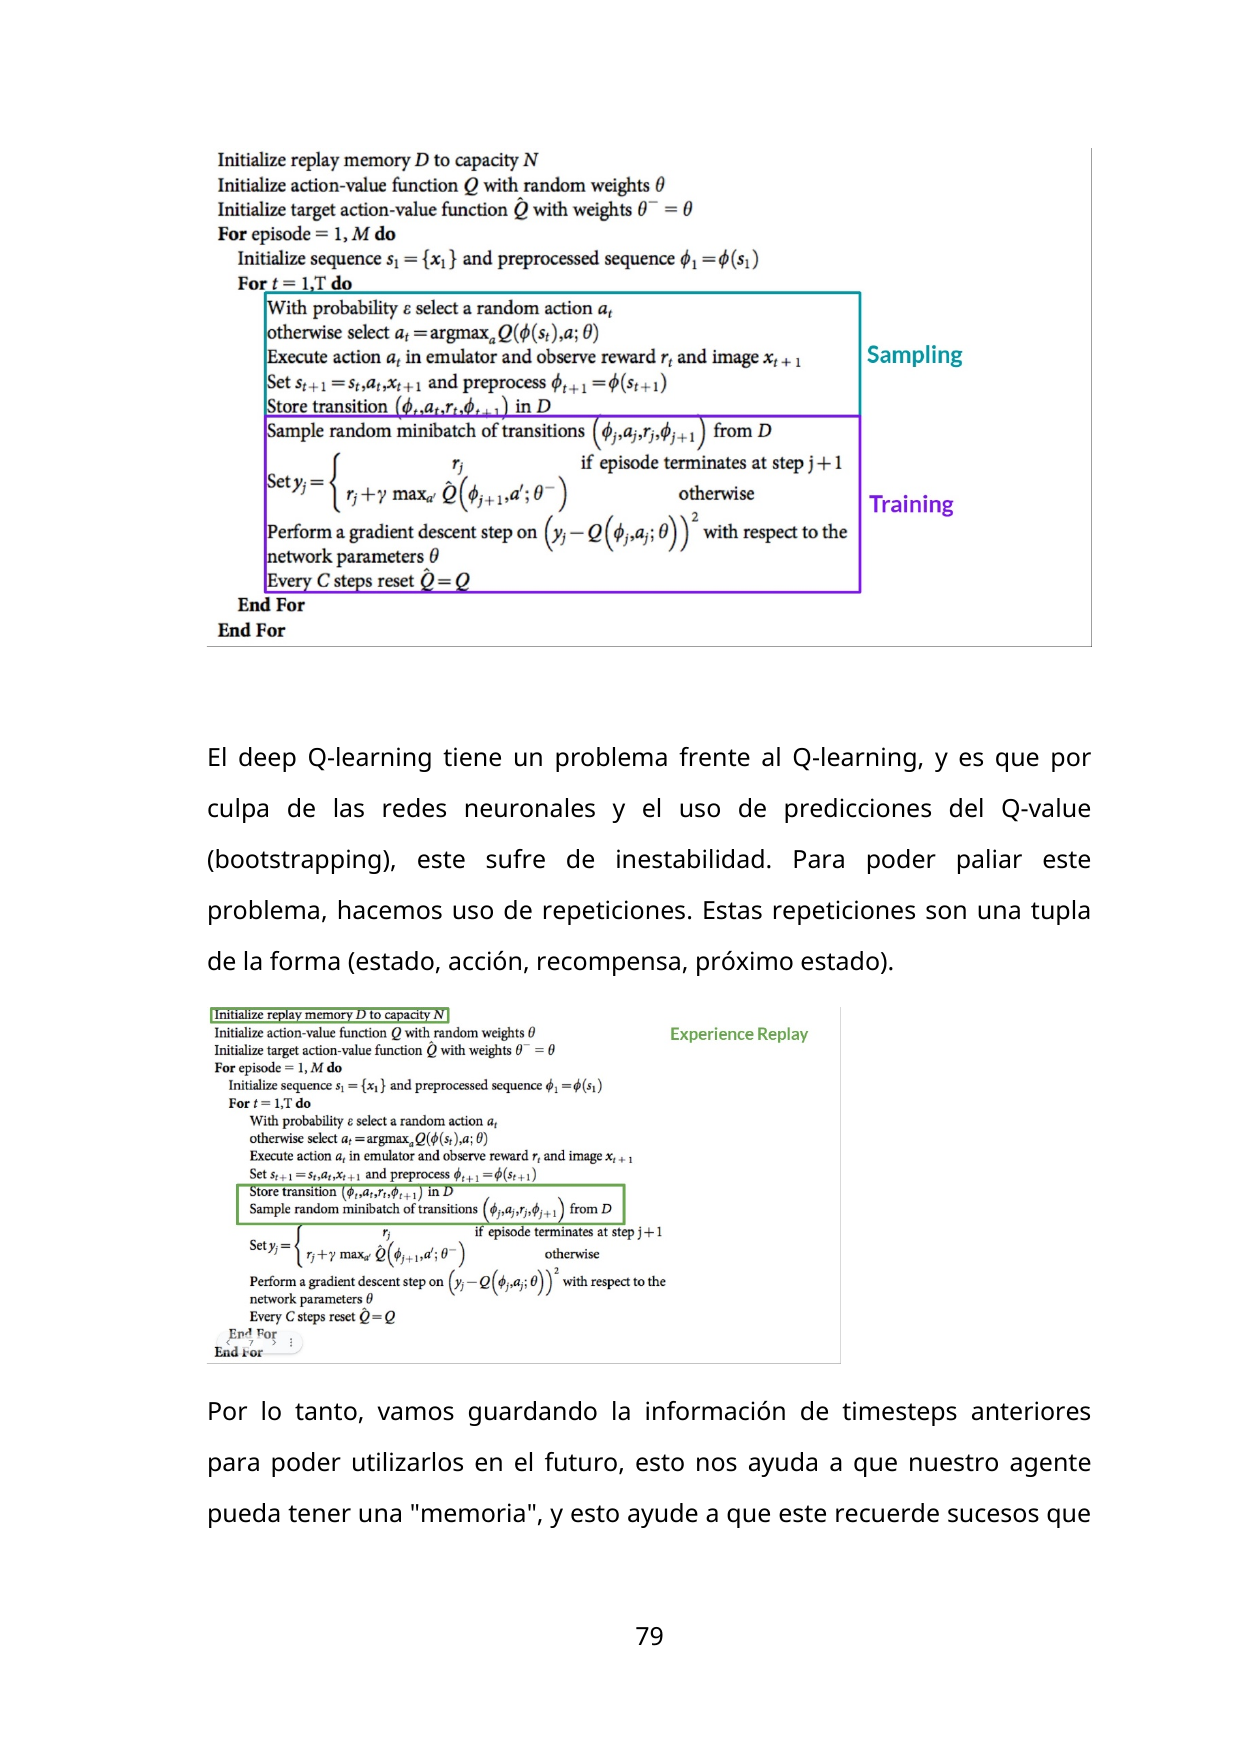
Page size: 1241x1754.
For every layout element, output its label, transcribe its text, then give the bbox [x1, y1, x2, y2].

text El deep Q-learning tiene un problema frente al Q-learning, y es que por culpa de las redes neuronales y el uso de predicciones del Q-value (bootstrapping), este sufre de inestabilidad. Para poder paliar este problema, hacemos uso de repeticiones. Estas repeticiones son una tupla de la forma (estado, acción, recompensa, próximo estado). [207, 739, 1092, 977]
picture [206, 1007, 841, 1364]
picture [206, 148, 1092, 647]
